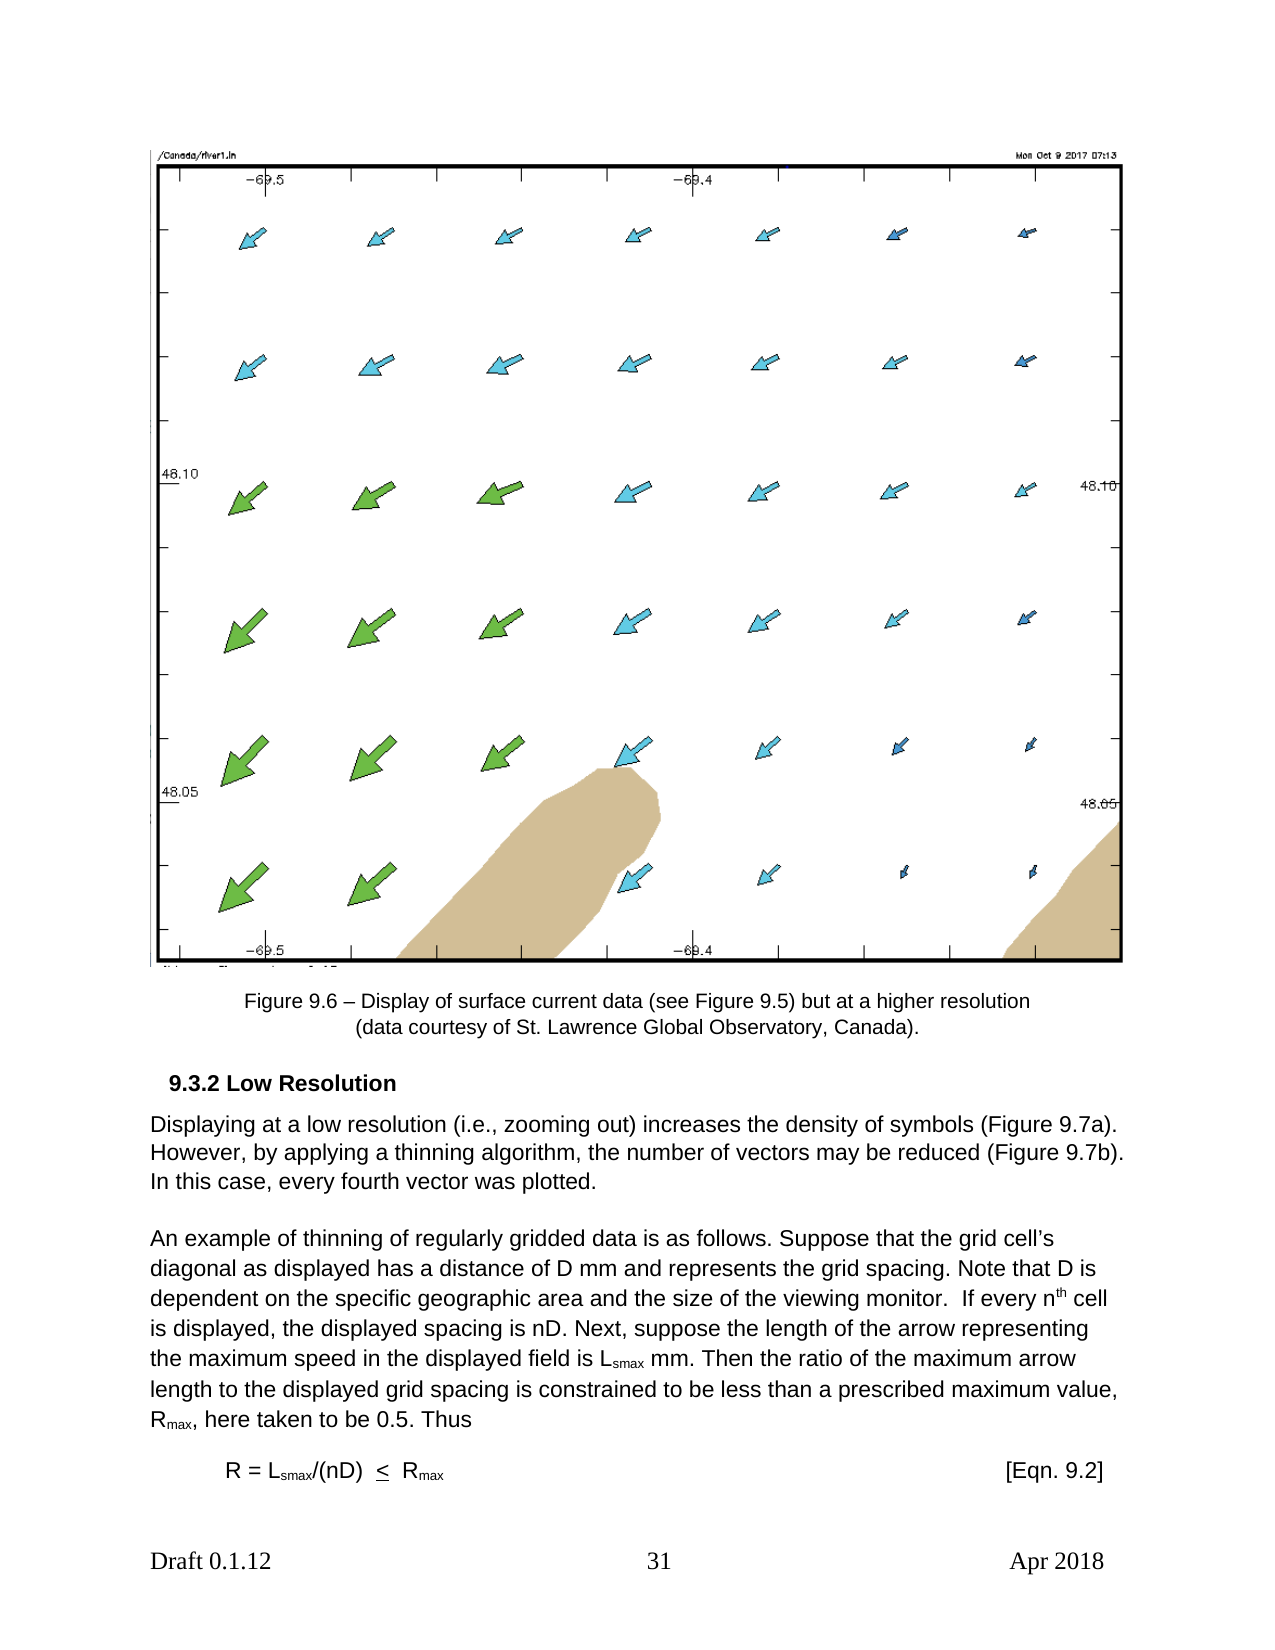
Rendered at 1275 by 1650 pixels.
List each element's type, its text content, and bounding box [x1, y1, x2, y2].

text (data courtesy of St. Lawrence Global Observatory, Canada). [150, 1015, 1125, 1039]
text Displaying at a low resolution (i.e., zooming out) increases the density of symbols (Figure 9.7a). However, by applying a thinning algorithm, the number of vectors may be reduced (Figure 9.7b). In this case, every fourth vector was plotted. [150, 1111, 1125, 1194]
subtitle 9.3.2 Low Resolution [169, 1070, 1125, 1096]
text Figure 9.6 – Display of surface current data (see Figure 9.5) but at a higher resolution [150, 989, 1125, 1013]
picture [150, 150, 1125, 967]
text R = Lsmax/(nD) < Rmax [Eqn. 9.2] [150, 1457, 1125, 1483]
text An example of thinning of regularly gridded data is as follows. Suppose that the grid cell’s diagonal as displayed has a distance of D mm and represents the grid spacing. Note that D is dependent on the specific geographic area and the size of the viewing monitor. If every nth cell is displayed, the displayed spacing is nD. Next, suppose the length of the arrow representing the maximum speed in the displayed field is Lsmax mm. Then the ratio of the maximum arrow length to the displayed grid spacing is constrained to be less than a prescribed maximum value, Rmax, here taken to be 0.5. Thus [150, 1224, 1125, 1432]
